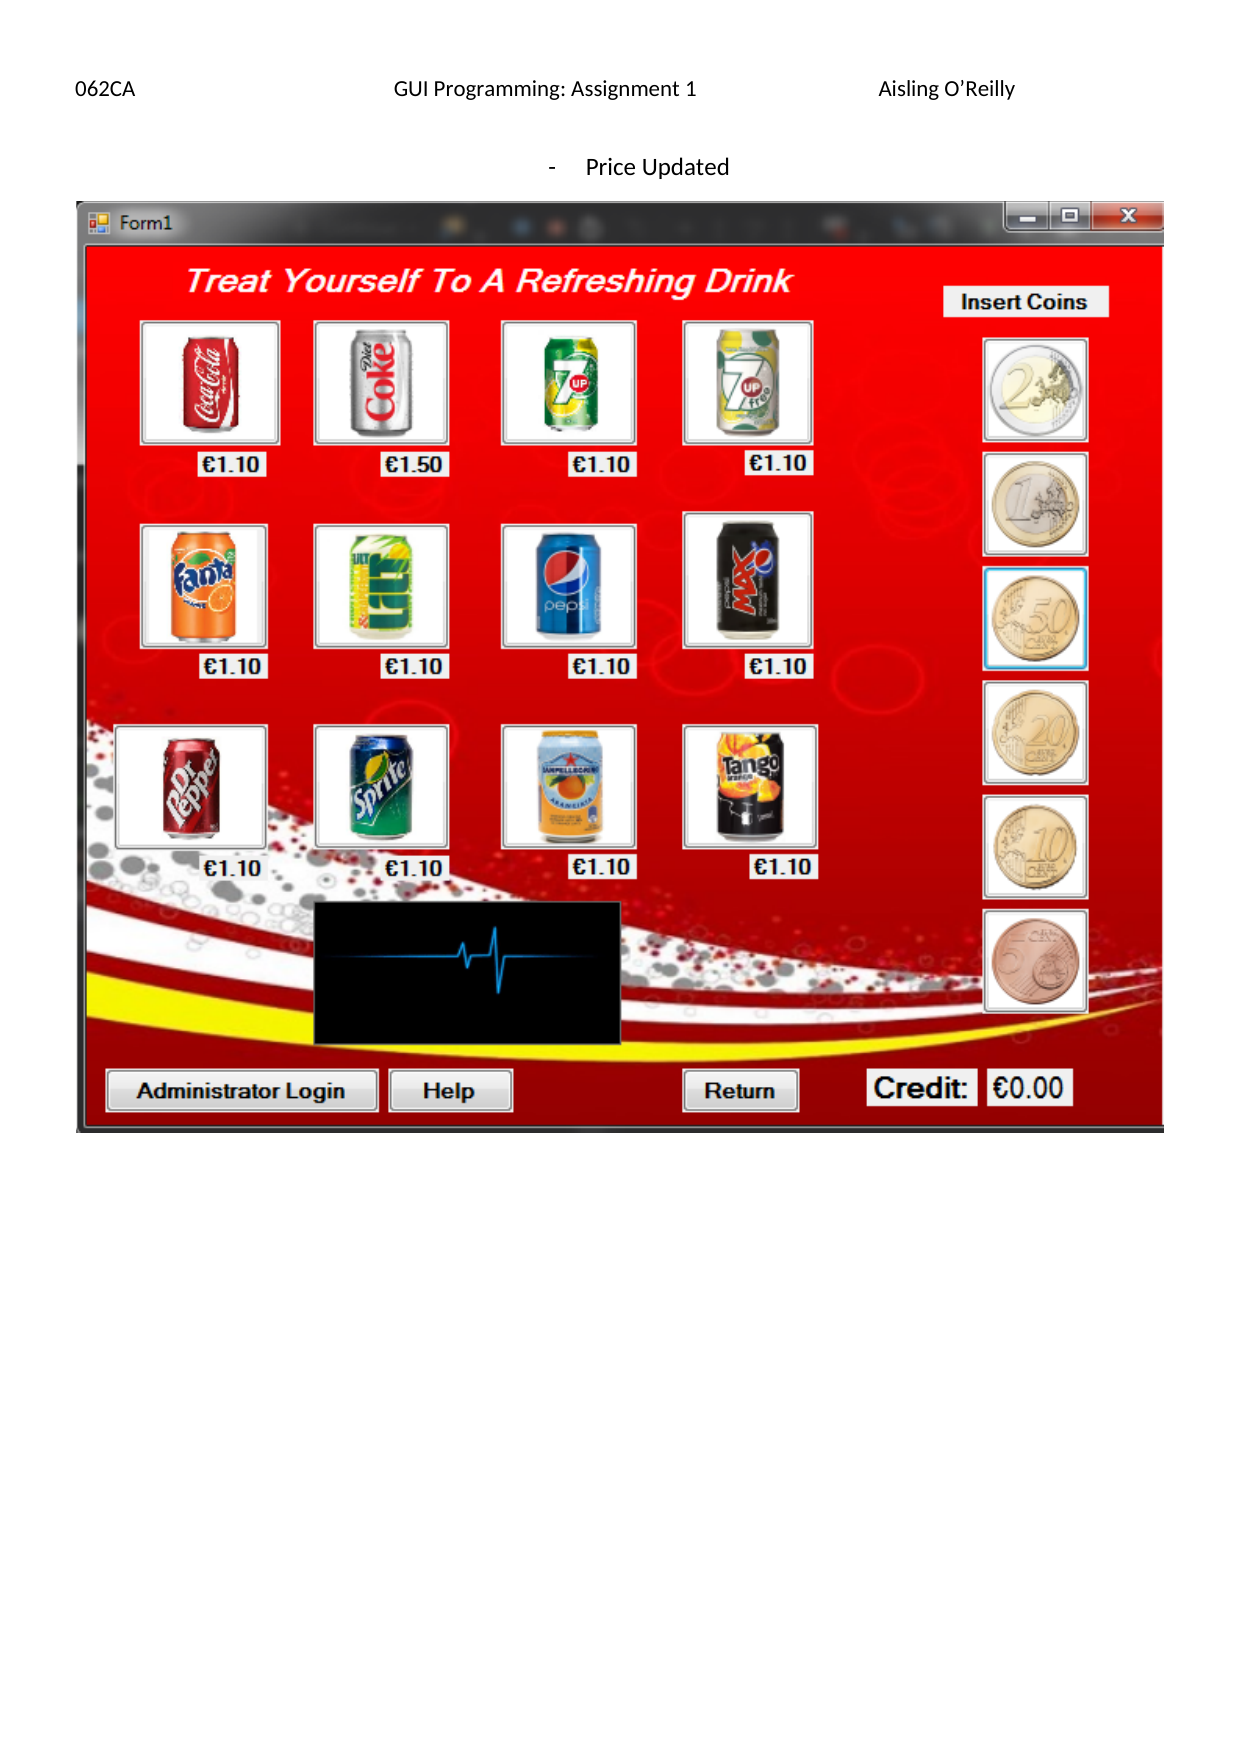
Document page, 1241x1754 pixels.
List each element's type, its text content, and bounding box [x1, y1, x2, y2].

picture [76, 201, 1164, 1133]
list Price Updated [112, 151, 1165, 182]
